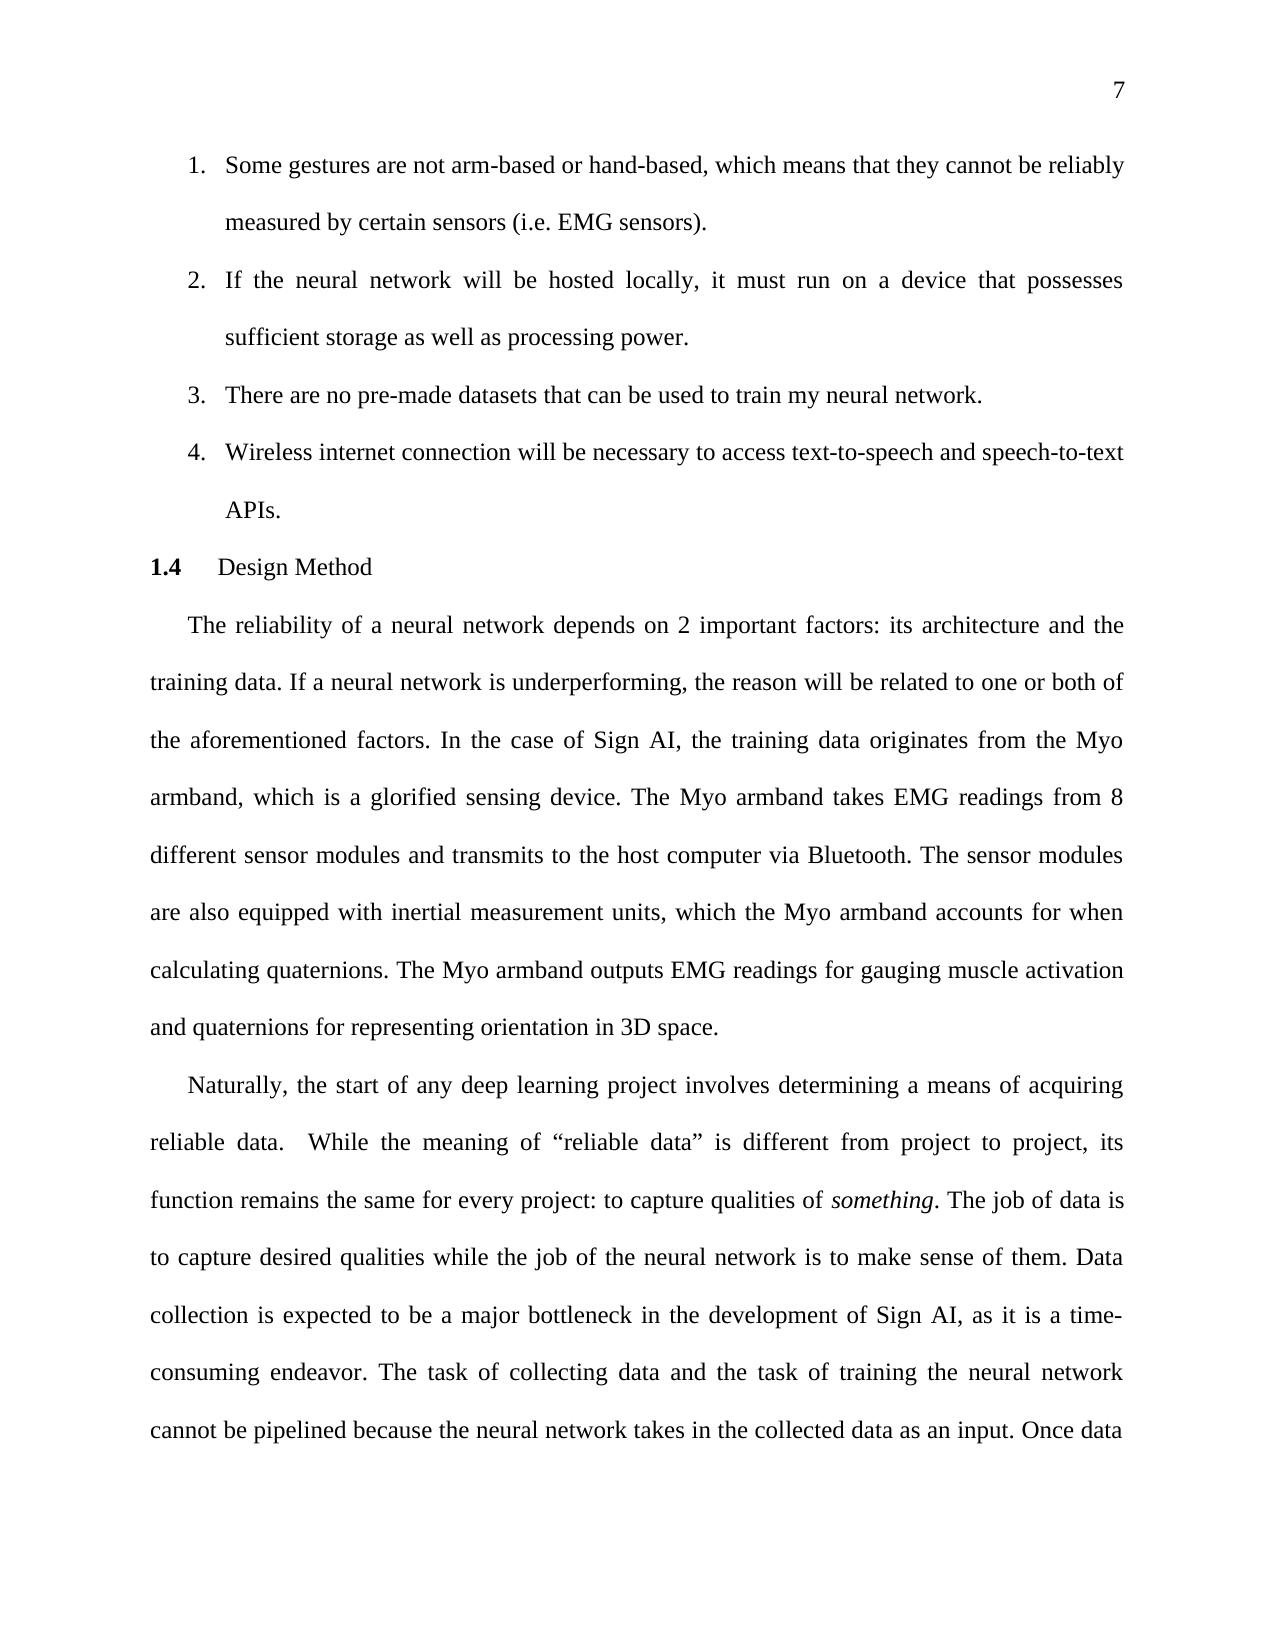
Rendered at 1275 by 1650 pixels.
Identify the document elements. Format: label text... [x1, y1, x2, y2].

list Some gestures are not arm-based or hand-based, which means that they cannot be reliably measured by certain sensors (i.e. EMG sensors). [187, 150, 1125, 236]
list Wireless internet connection will be necessary to access text-to-speech and speech-to-text APIs. [187, 437, 1125, 524]
text The reliability of a neural network depends on 2 important factors: its architecture and the training data. If a neural network is underperforming, the reason will be related to one or both of the aforementioned factors. In the case of Sign AI, the training data originates from the Myo armband, which is a glorified sensing device. The Myo armband takes EMG readings from 8 different sensor modules and transmits to the host computer via Bluetooth. The sensor modules are also equipped with inertial measurement units, which the Myo armband accounts for when calculating quaternions. The Myo armband outputs EMG readings for gauging muscle activation and quaternions for representing orientation in 3D space. [150, 610, 1125, 1041]
list There are no pre-made datasets that can be used to train my neural network. [187, 380, 1125, 409]
subtitle Design Method [150, 552, 1125, 581]
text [150, 1070, 1125, 1444]
list If the neural network will be hosted locally, it must run on a device that possesses sufficient storage as well as processing power. [187, 265, 1125, 351]
